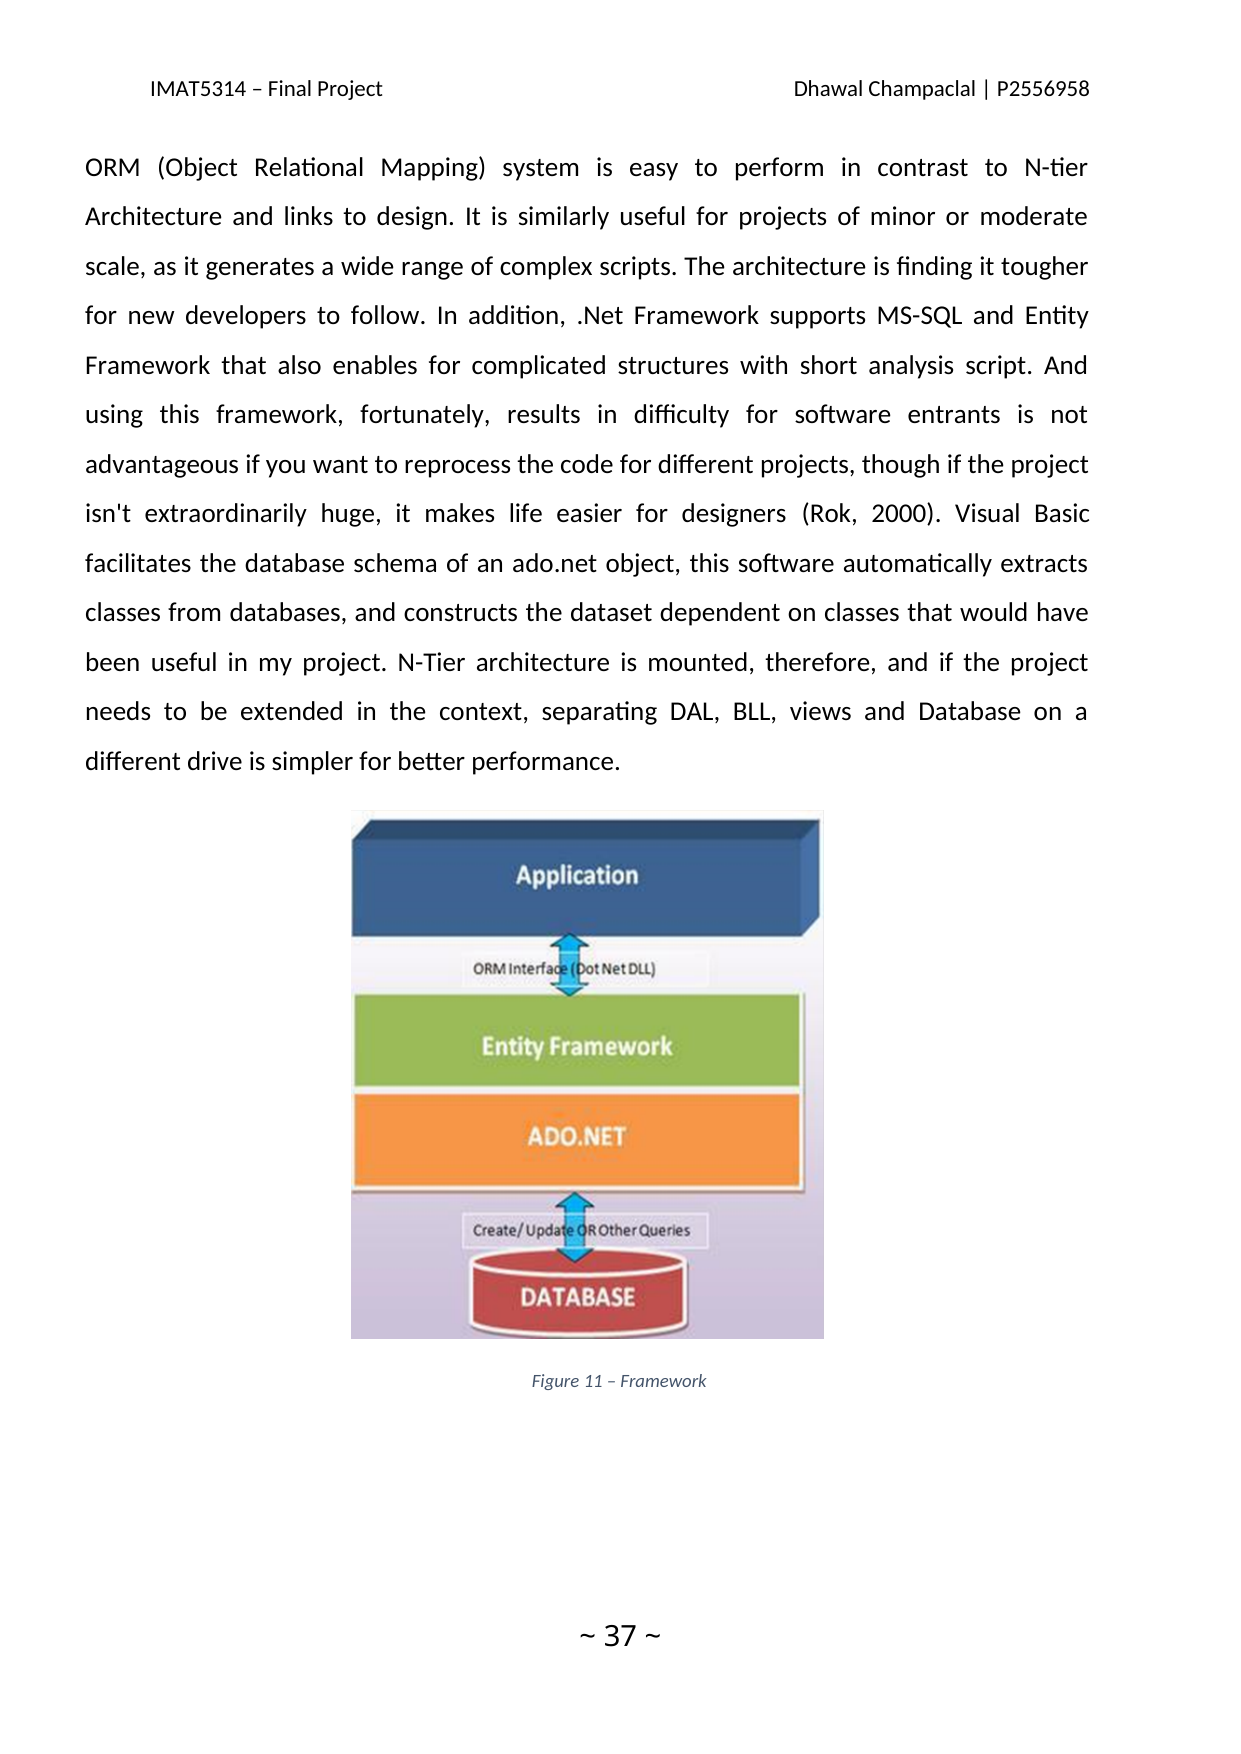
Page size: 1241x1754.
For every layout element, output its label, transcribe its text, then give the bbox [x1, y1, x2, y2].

text Figure 11 – Framework [150, 1369, 1090, 1392]
picture [351, 810, 825, 1339]
text ORM (Object Relational Mapping) system is easy to perform in contrast to N-tier Architecture and links to design. It is similarly useful for projects of minor or moderate scale, as it generates a wide range of complex scripts. The architecture is finding it tougher for new developers to follow. In addition, .Net Framework supports MS-SQL and Entity Framework that also enables for complicated structures with short analysis script. And using this framework, fortunately, results in difficulty for software entrants is not advantageous if you want to reprocess the code for different projects, though if the project isn't extraordinarily huge, it makes life easier for designers (Rok, 2000). Visual Basic facilitates the database schema of an ado.net object, this software automatically extracts classes from databases, and constructs the dataset dependent on classes that would have been useful in my project. N-Tier architecture is mounted, therefore, and if the project needs to be extended in the context, separating DAL, BLL, views and Database on a different drive is simpler for better performance. [85, 150, 1090, 777]
